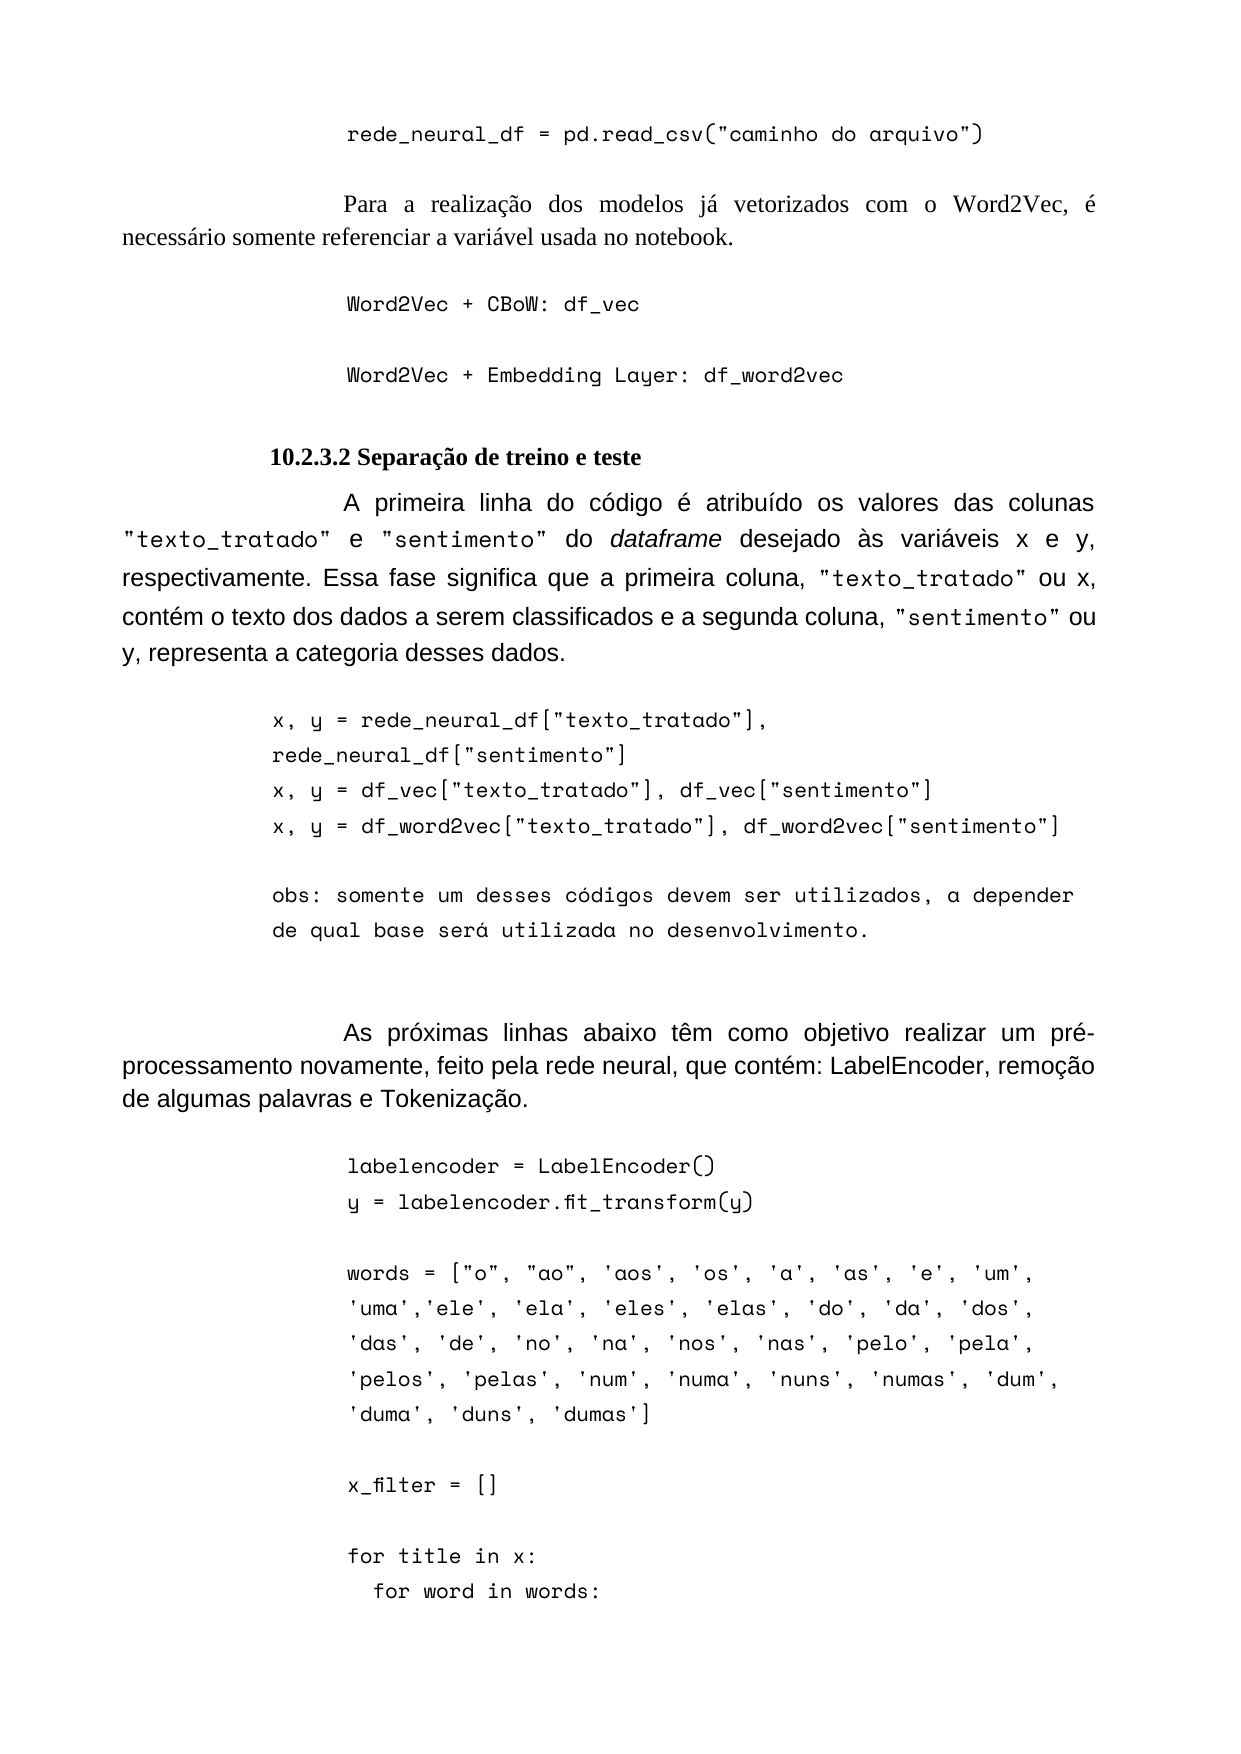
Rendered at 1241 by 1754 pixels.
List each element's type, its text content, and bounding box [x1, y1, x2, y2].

text Para a realização dos modelos já vetorizados com o Word2Vec, é necessário somente referenciar a variável usada no notebook. [122, 189, 1096, 251]
text words = ["o", "ao", 'aos', 'os', 'a', 'as', 'e', 'um', 'uma','ele', 'ela', 'eles', 'elas', 'do', 'da', 'dos', 'das', 'de', 'no', 'na', 'nos', 'nas', 'pelo', 'pela', 'pelos', 'pelas', 'num', 'numa', 'nuns', 'numas', 'dum', 'duma', 'duns', 'dumas'] [347, 1257, 1096, 1429]
text A primeira linha do código é atribuído os valores das colunas "texto_tratado" e "sentimento" do dataframe desejado às variáveis x e y, respectivamente. Essa fase significa que a primeira coluna, "texto_tratado" ou x, contém o texto dos dados a serem classificados e a segunda coluna, "sentimento" ou y, representa a categoria desses dados. [122, 488, 1096, 666]
text x, y = df_vec["texto_tratado"], df_vec["sentimento"] [272, 774, 1096, 805]
text Word2Vec + CBoW: df_vec [272, 288, 1096, 319]
text rede_neural_df = pd.read_csv("caminho do arquivo") [272, 118, 1096, 149]
text obs: somente um desses códigos devem ser utilizados, a depender de qual base será utilizada no desenvolvimento. [272, 879, 1096, 945]
text x, y = rede_neural_df["texto_tratado"], rede_neural_df["sentimento"] [272, 704, 1096, 770]
text labelencoder = LabelEncoder() [347, 1150, 1096, 1181]
text for word in words: [347, 1575, 1096, 1606]
subtitle 10.2.3.2 Separação de treino e teste [122, 442, 1096, 471]
text As próximas linhas abaixo têm como objetivo realizar um pré-processamento novamente, feito pela rede neural, que contém: LabelEncoder, remoção de algumas palavras e Tokenização. [122, 1018, 1096, 1113]
text y = labelencoder.fit_transform(y) [347, 1186, 1096, 1217]
text for title in x: [347, 1540, 1096, 1571]
text Word2Vec + Embedding Layer: df_word2vec [272, 359, 1096, 390]
text x_filter = [] [347, 1469, 1096, 1500]
text x, y = df_word2vec["texto_tratado"], df_word2vec["sentimento"] [272, 810, 1096, 841]
